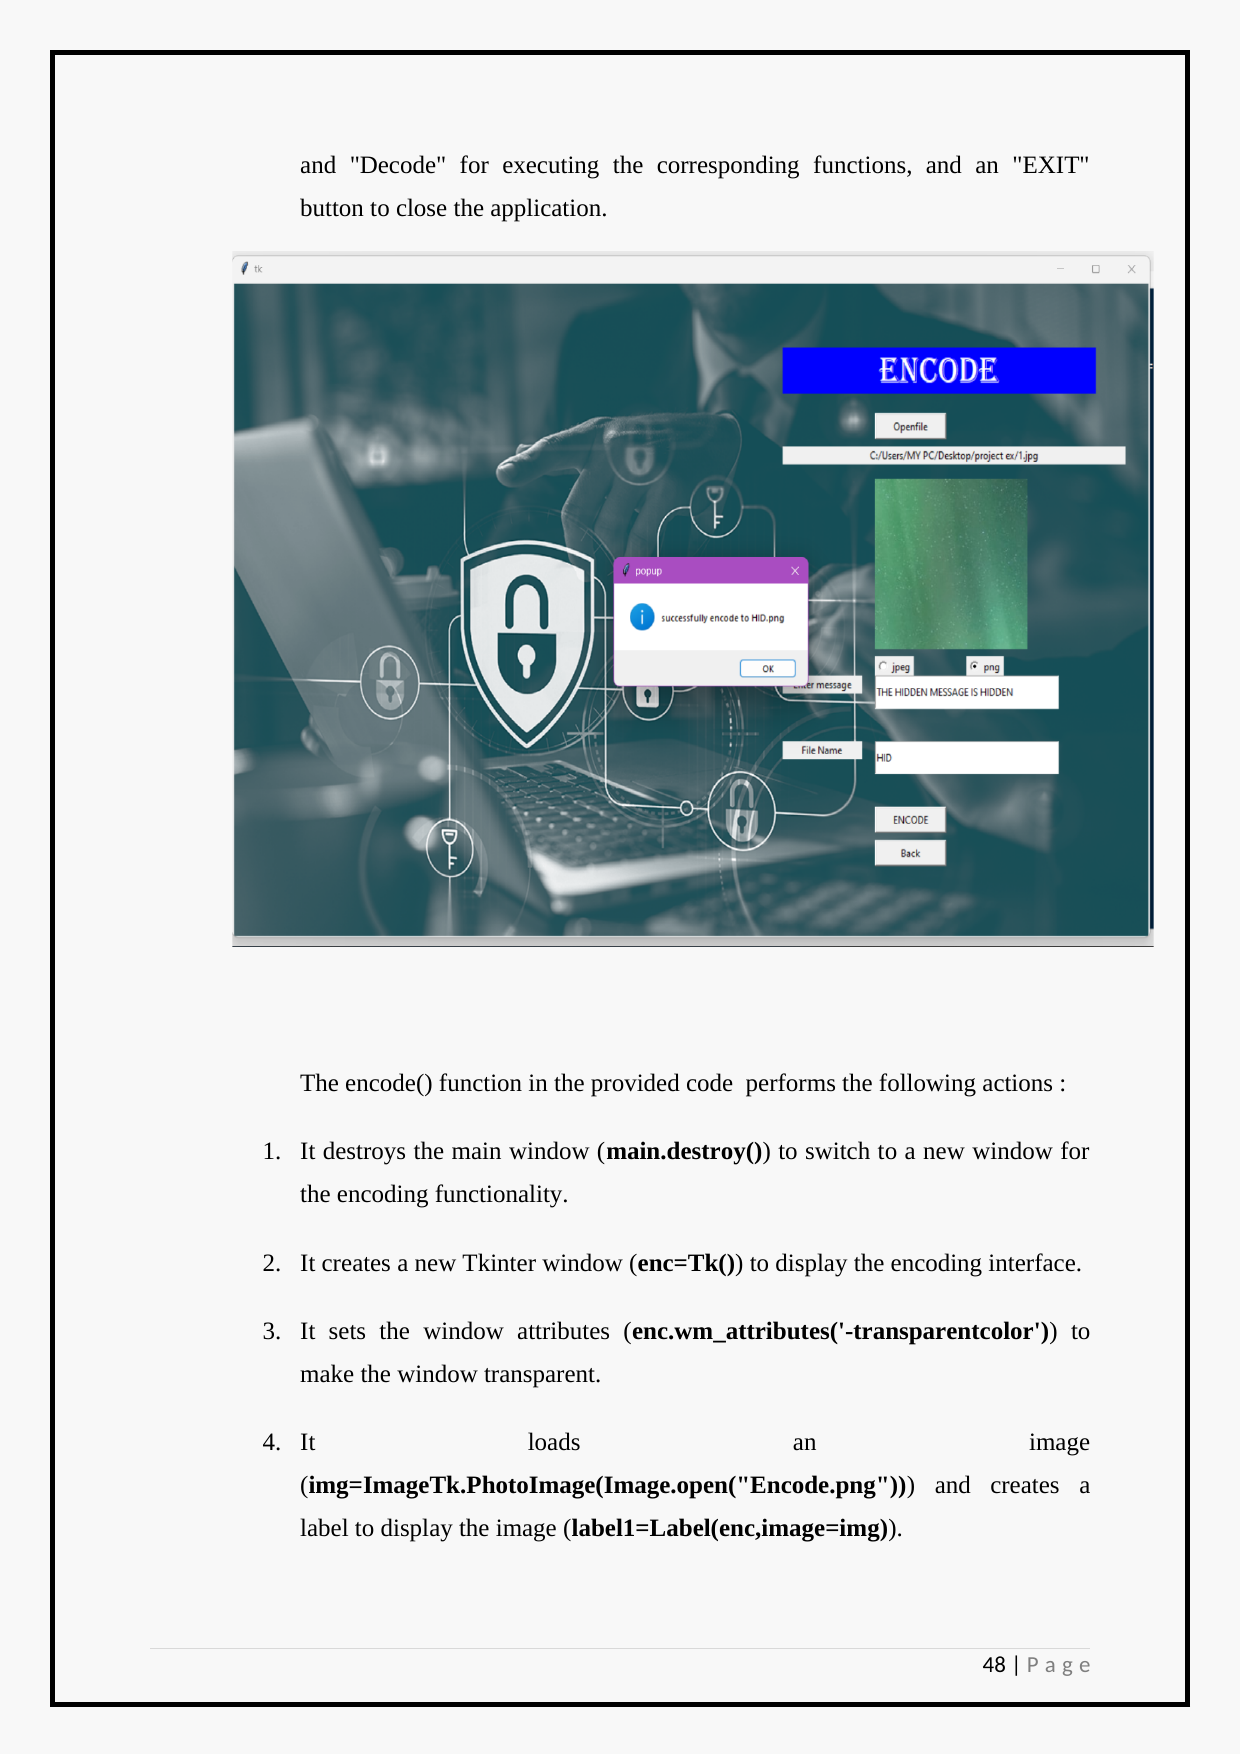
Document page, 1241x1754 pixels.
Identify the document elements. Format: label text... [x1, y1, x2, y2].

list It creates a new Tkinter window (enc=Tk()) to display the encoding interface. [262, 1248, 1090, 1276]
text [300, 150, 1090, 222]
text The encode() function in the provided code performs the following actions : [300, 1068, 1090, 1097]
picture [232, 251, 1154, 947]
list It loads an image (img=ImageTk.PhotoImage(Image.open("Encode.png"))) and creates a label to display the image (label1=Label(enc,image=img)). [262, 1427, 1090, 1542]
list It destroys the main window (main.destroy()) to switch to a new window for the encoding functionality. [262, 1136, 1090, 1208]
list It sets the window attributes (enc.wm_attributes('-transparentcolor')) to make the window transparent. [262, 1316, 1090, 1388]
